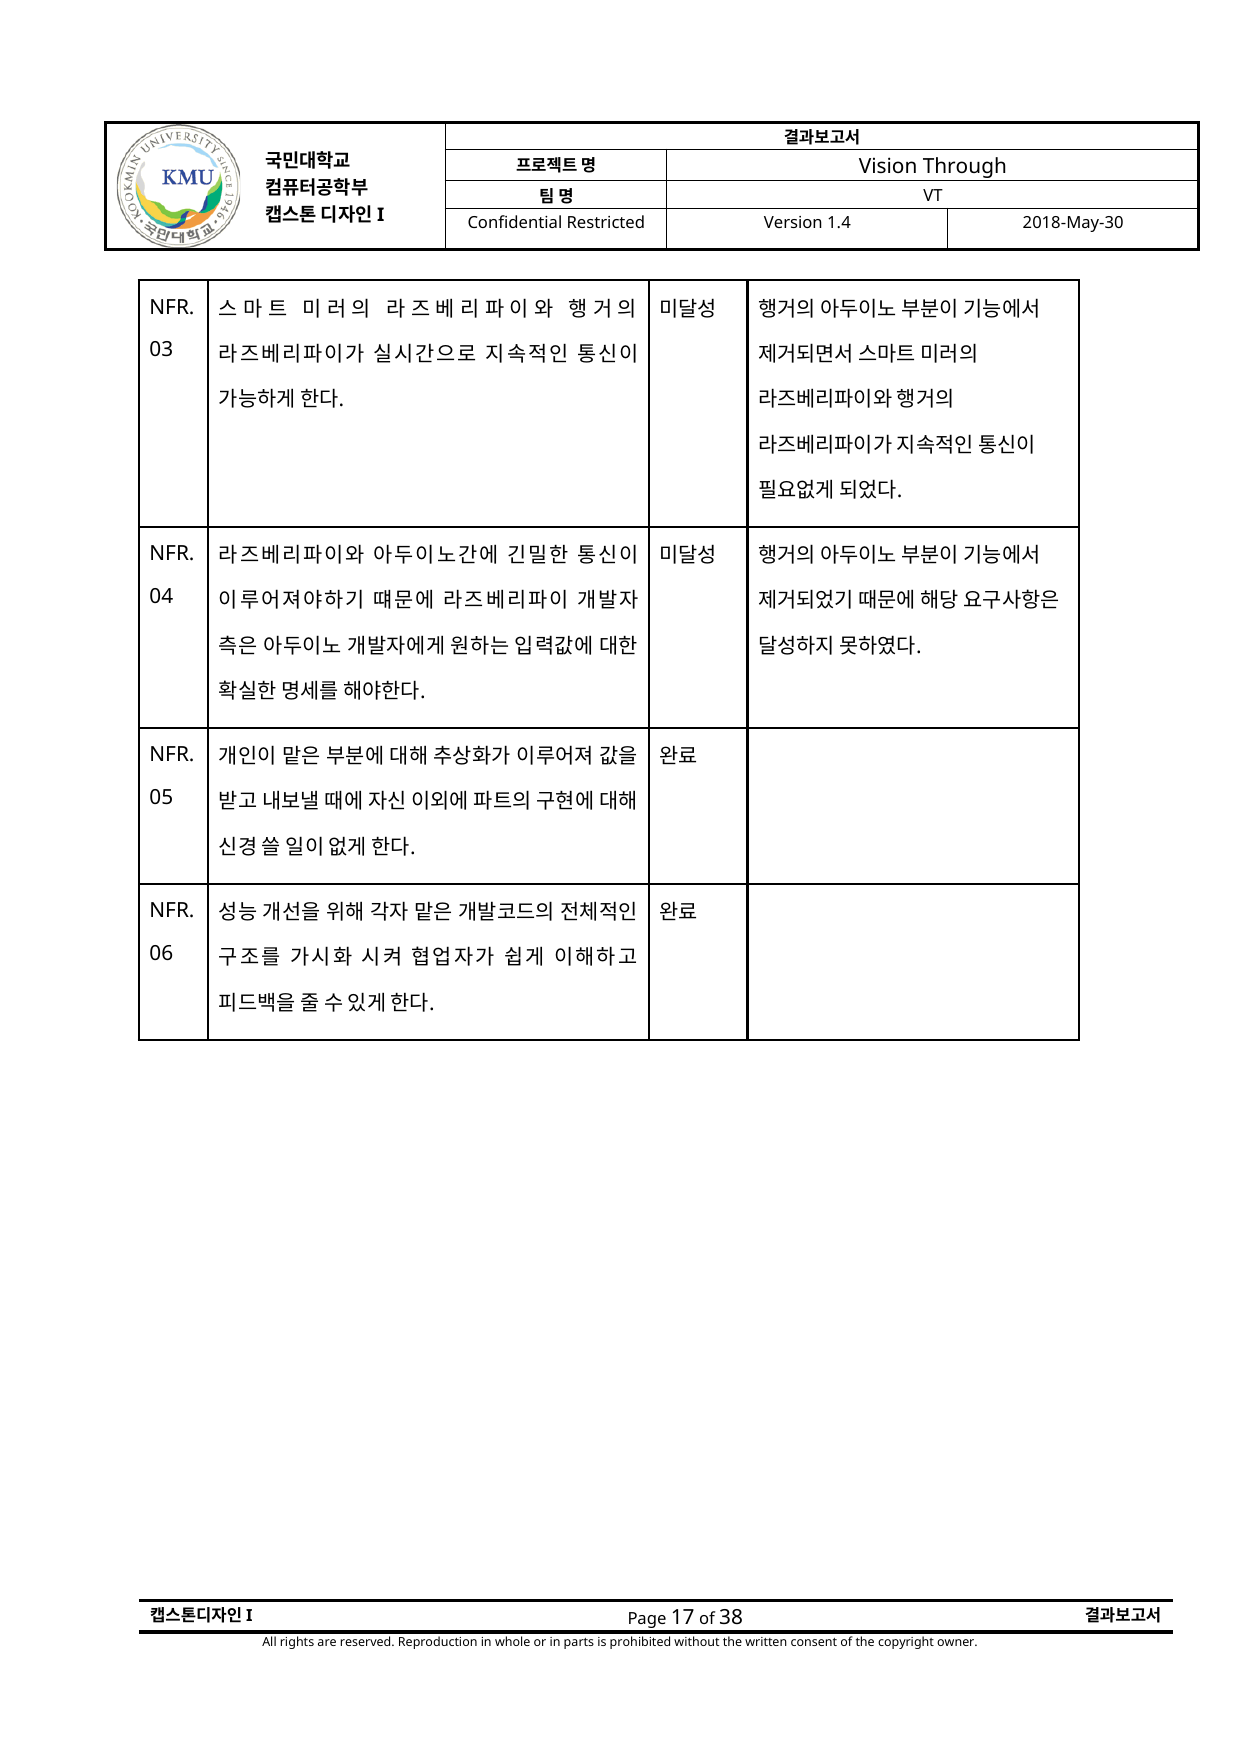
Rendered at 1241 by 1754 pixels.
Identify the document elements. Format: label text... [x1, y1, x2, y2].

picture [116, 124, 241, 248]
table_cell 미달성 [650, 528, 746, 727]
table_cell [749, 885, 1078, 1039]
table_cell 라즈베리파이와 아두이노간에 긴밀한 통신이 이루어져야하기 떄문에 라즈베리파이 개발자 측은 아두이노 개발자에게 원하는 입력값에 대한 확실한 명세를 해야한다. [209, 528, 648, 727]
table_cell NFR.04 [140, 528, 207, 727]
table_cell 행거의 아두이노 부분이 기능에서 제거되면서 스마트 미러의 라즈베리파이와 행거의 라즈베리파이가 지속적인 통신이 필요없게 되었다. [749, 281, 1078, 526]
table_cell 스마트 미러의 라즈베리파이와 행거의 라즈베리파이가 실시간으로 지속적인 통신이 가능하게 한다. [209, 281, 648, 526]
table_cell 성능 개선을 위해 각자 맡은 개발코드의 전체적인 구조를 가시화 시켜 협업자가 쉽게 이해하고 피드백을 줄 수 있게 한다. [209, 885, 648, 1039]
table_cell NFR.06 [140, 885, 207, 1039]
table_cell 개인이 맡은 부분에 대해 추상화가 이루어져 값을 받고 내보낼 때에 자신 이외에 파트의 구현에 대해 신경 쓸 일이 없게 한다. [209, 729, 648, 883]
table_cell 완료 [650, 729, 746, 883]
table_cell 행거의 아두이노 부분이 기능에서 제거되었기 때문에 해당 요구사항은 달성하지 못하였다. [749, 528, 1078, 727]
table_cell NFR.03 [140, 281, 207, 526]
table_cell NFR.05 [140, 729, 207, 883]
table_cell 완료 [650, 885, 746, 1039]
table_cell 미달성 [650, 281, 746, 526]
table_cell [749, 729, 1078, 883]
